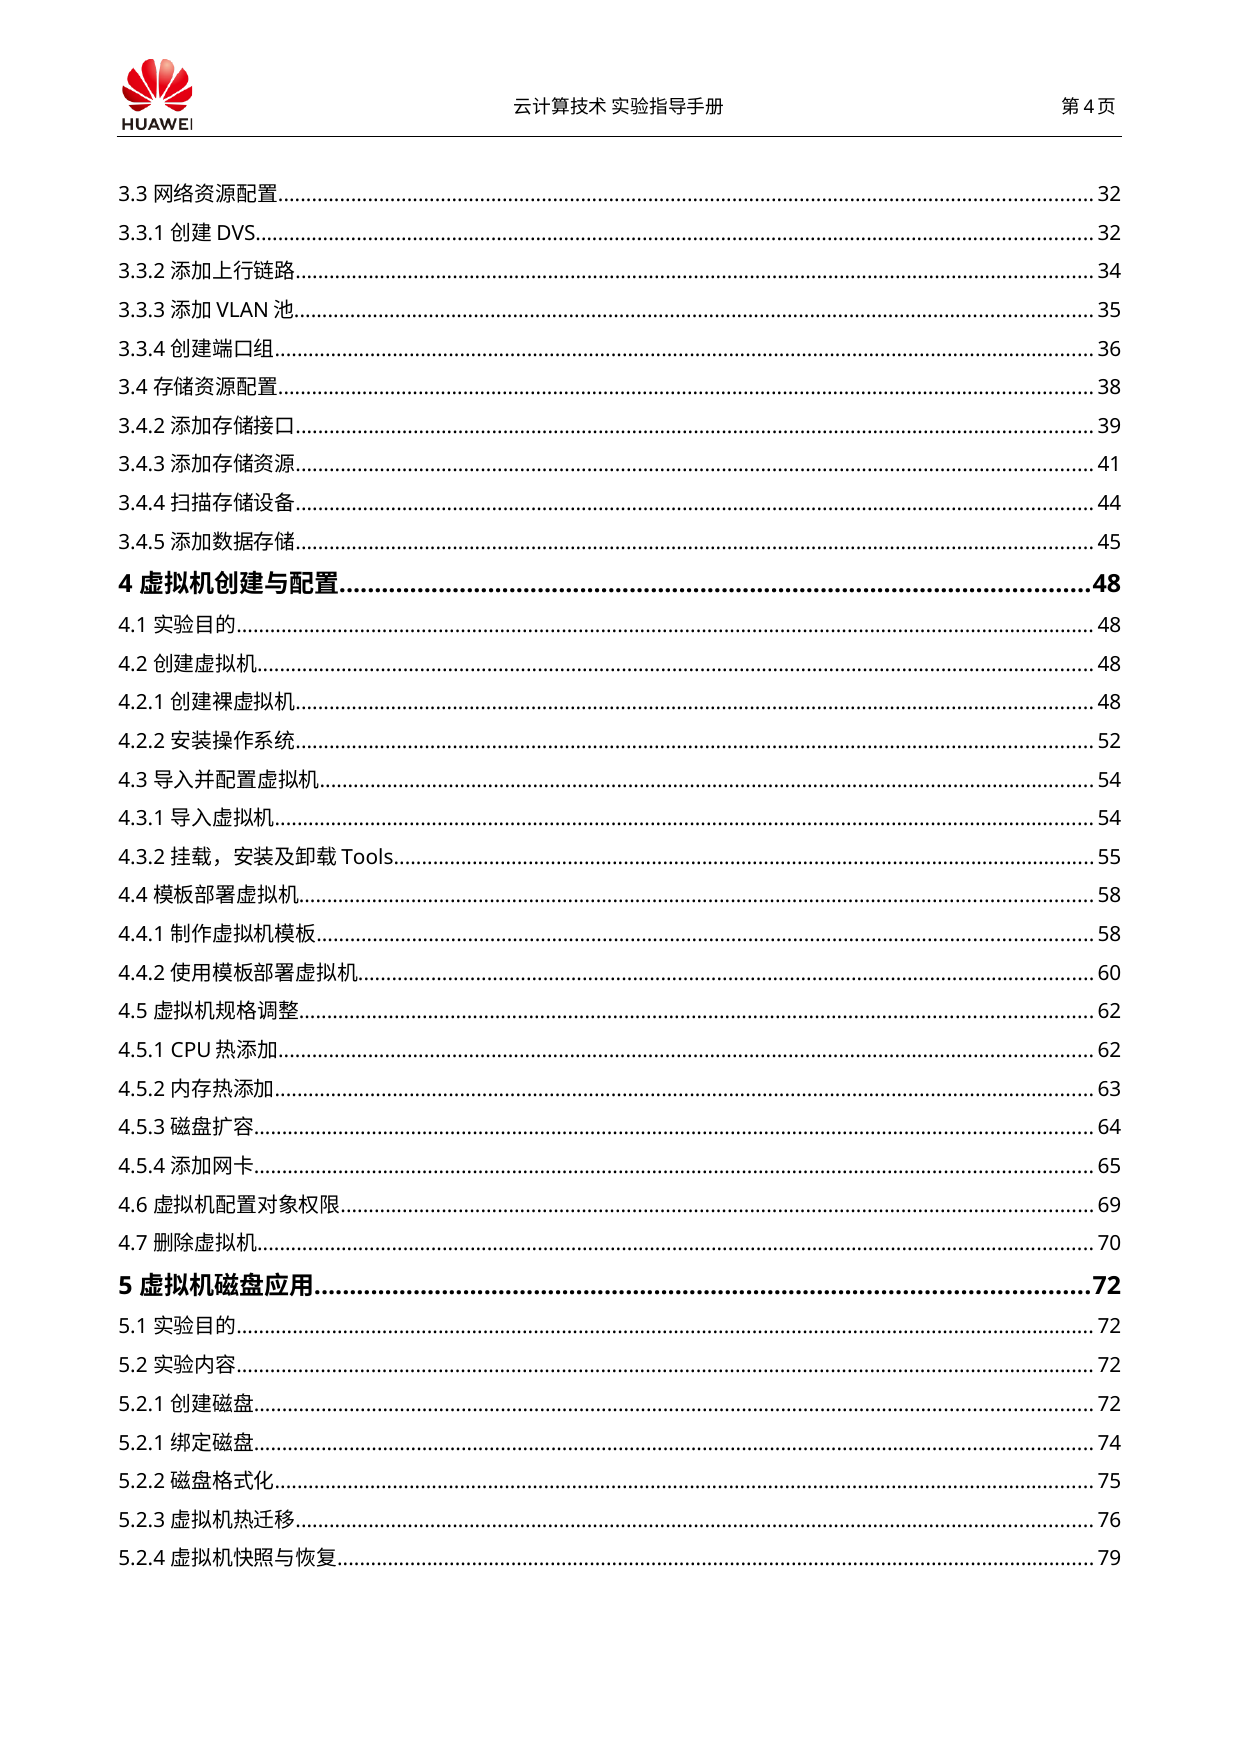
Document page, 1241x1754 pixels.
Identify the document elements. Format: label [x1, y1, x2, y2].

picture [122, 59, 193, 130]
